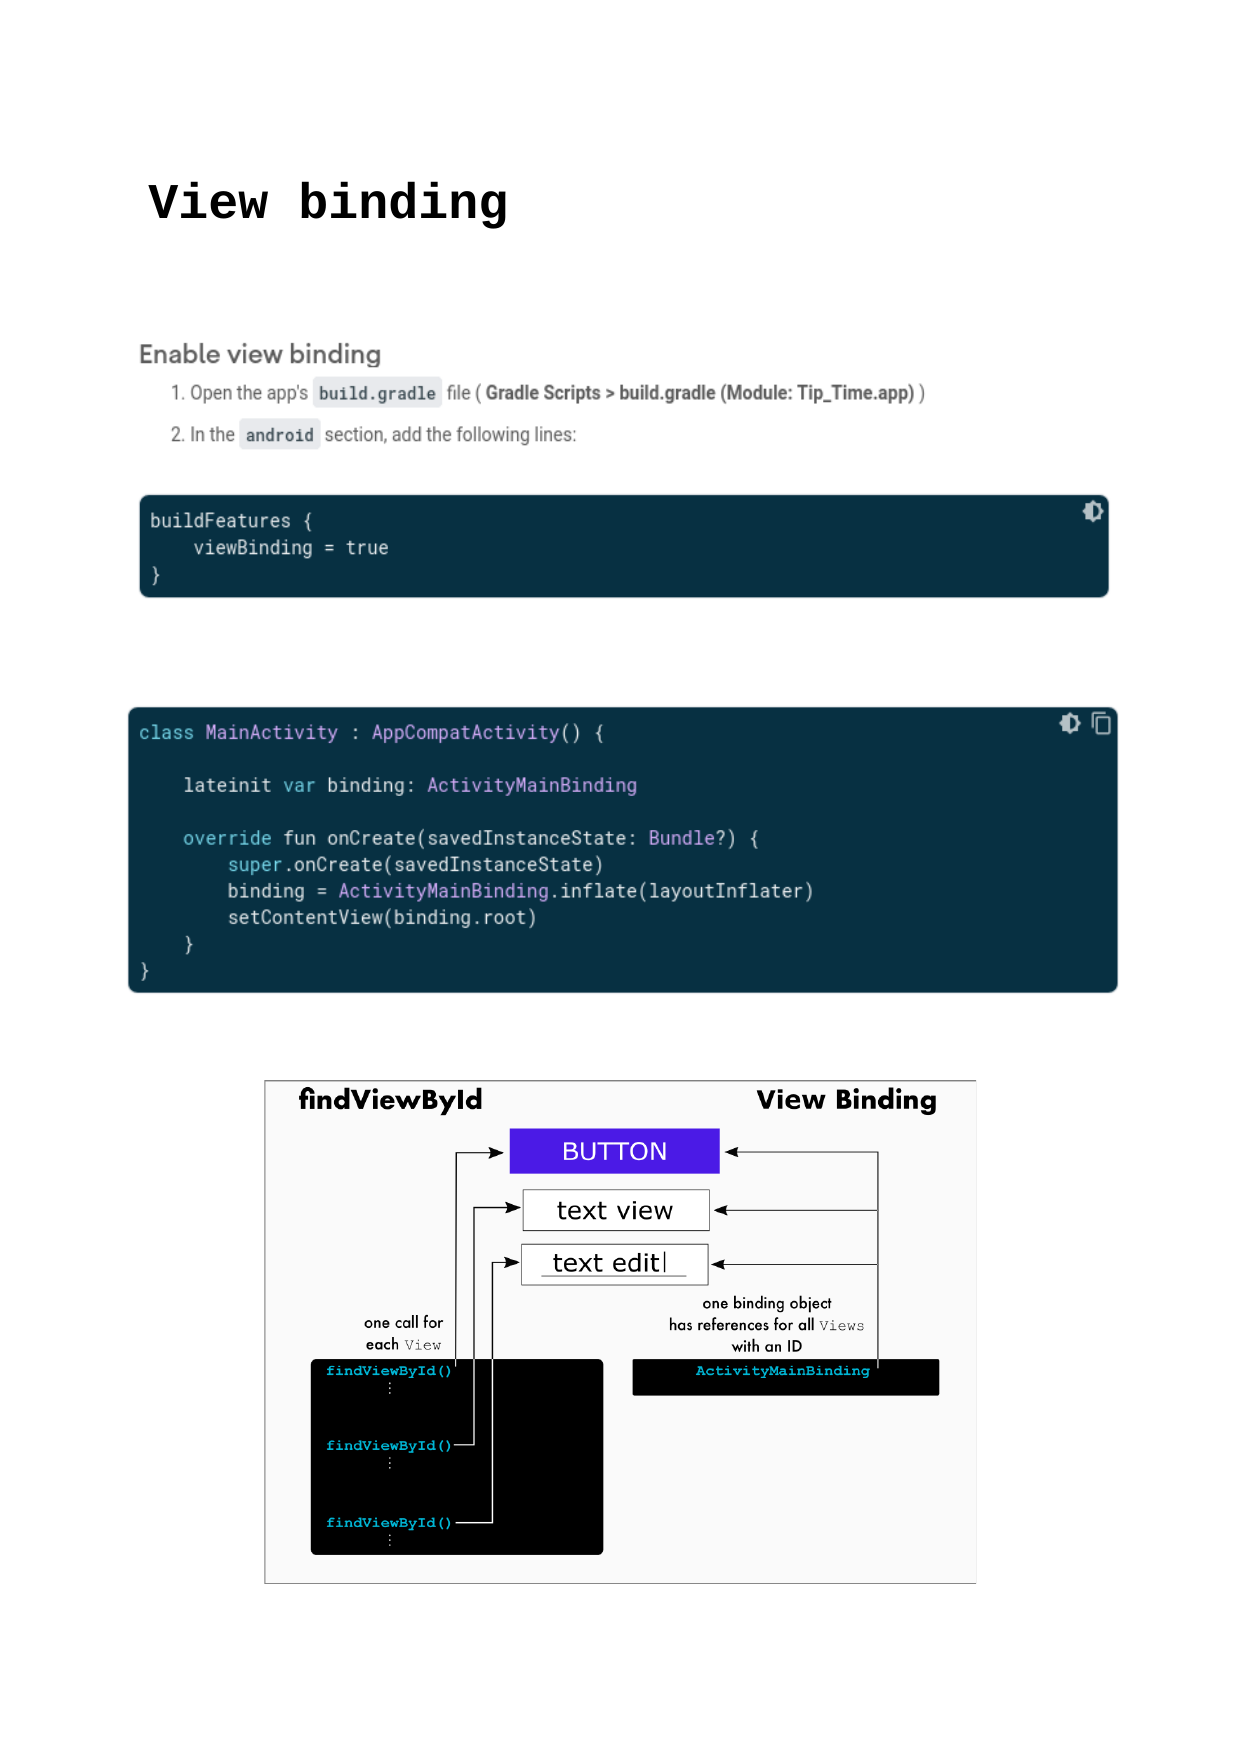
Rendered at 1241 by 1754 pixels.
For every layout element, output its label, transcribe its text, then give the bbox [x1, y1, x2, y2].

picture [118, 685, 1123, 1010]
picture [264, 1080, 977, 1584]
picture [118, 327, 1123, 615]
text View binding [118, 176, 1122, 233]
